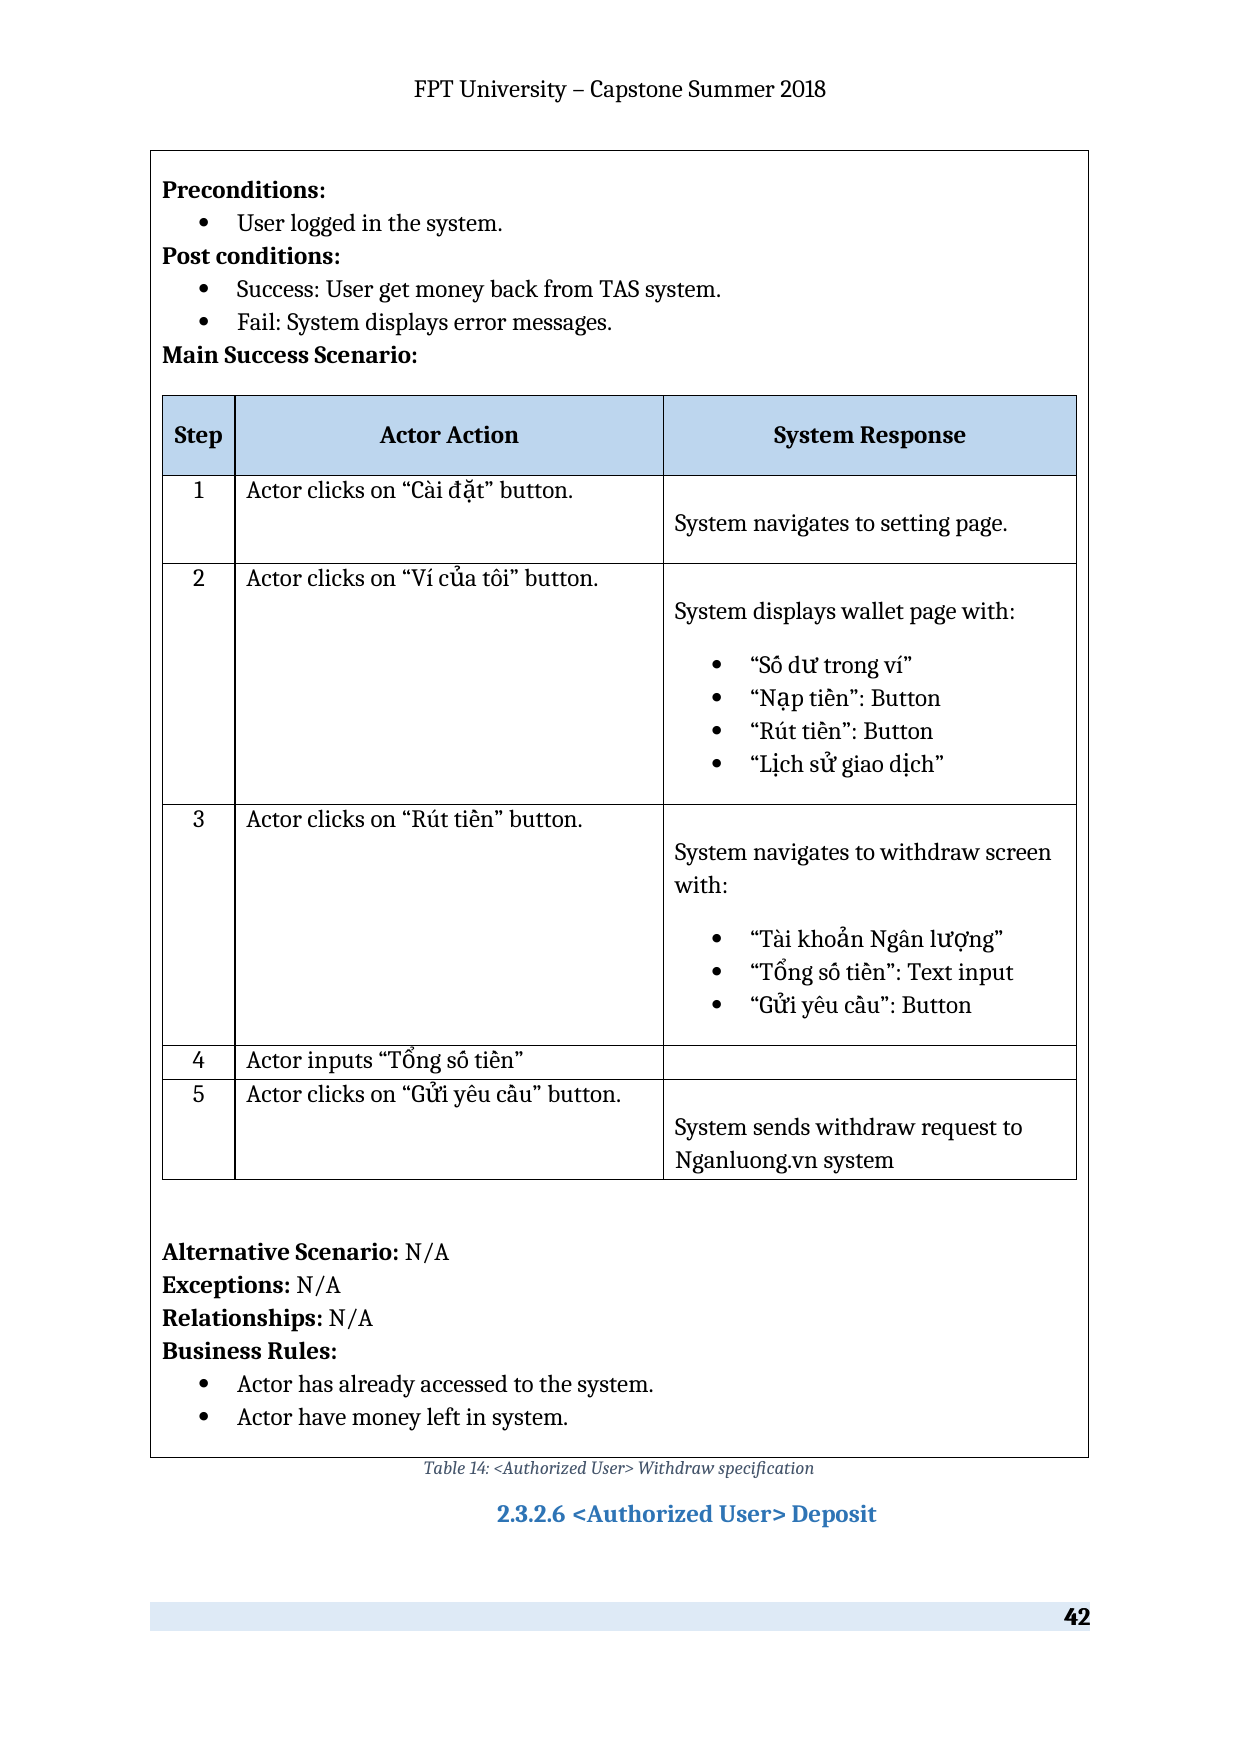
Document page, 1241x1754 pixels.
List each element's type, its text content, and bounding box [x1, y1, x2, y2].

subtitle <Authorized User> Deposit [497, 1500, 1090, 1529]
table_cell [151, 151, 1088, 1457]
text Table 14: <Authorized User> Withdraw specification [150, 1458, 1090, 1479]
